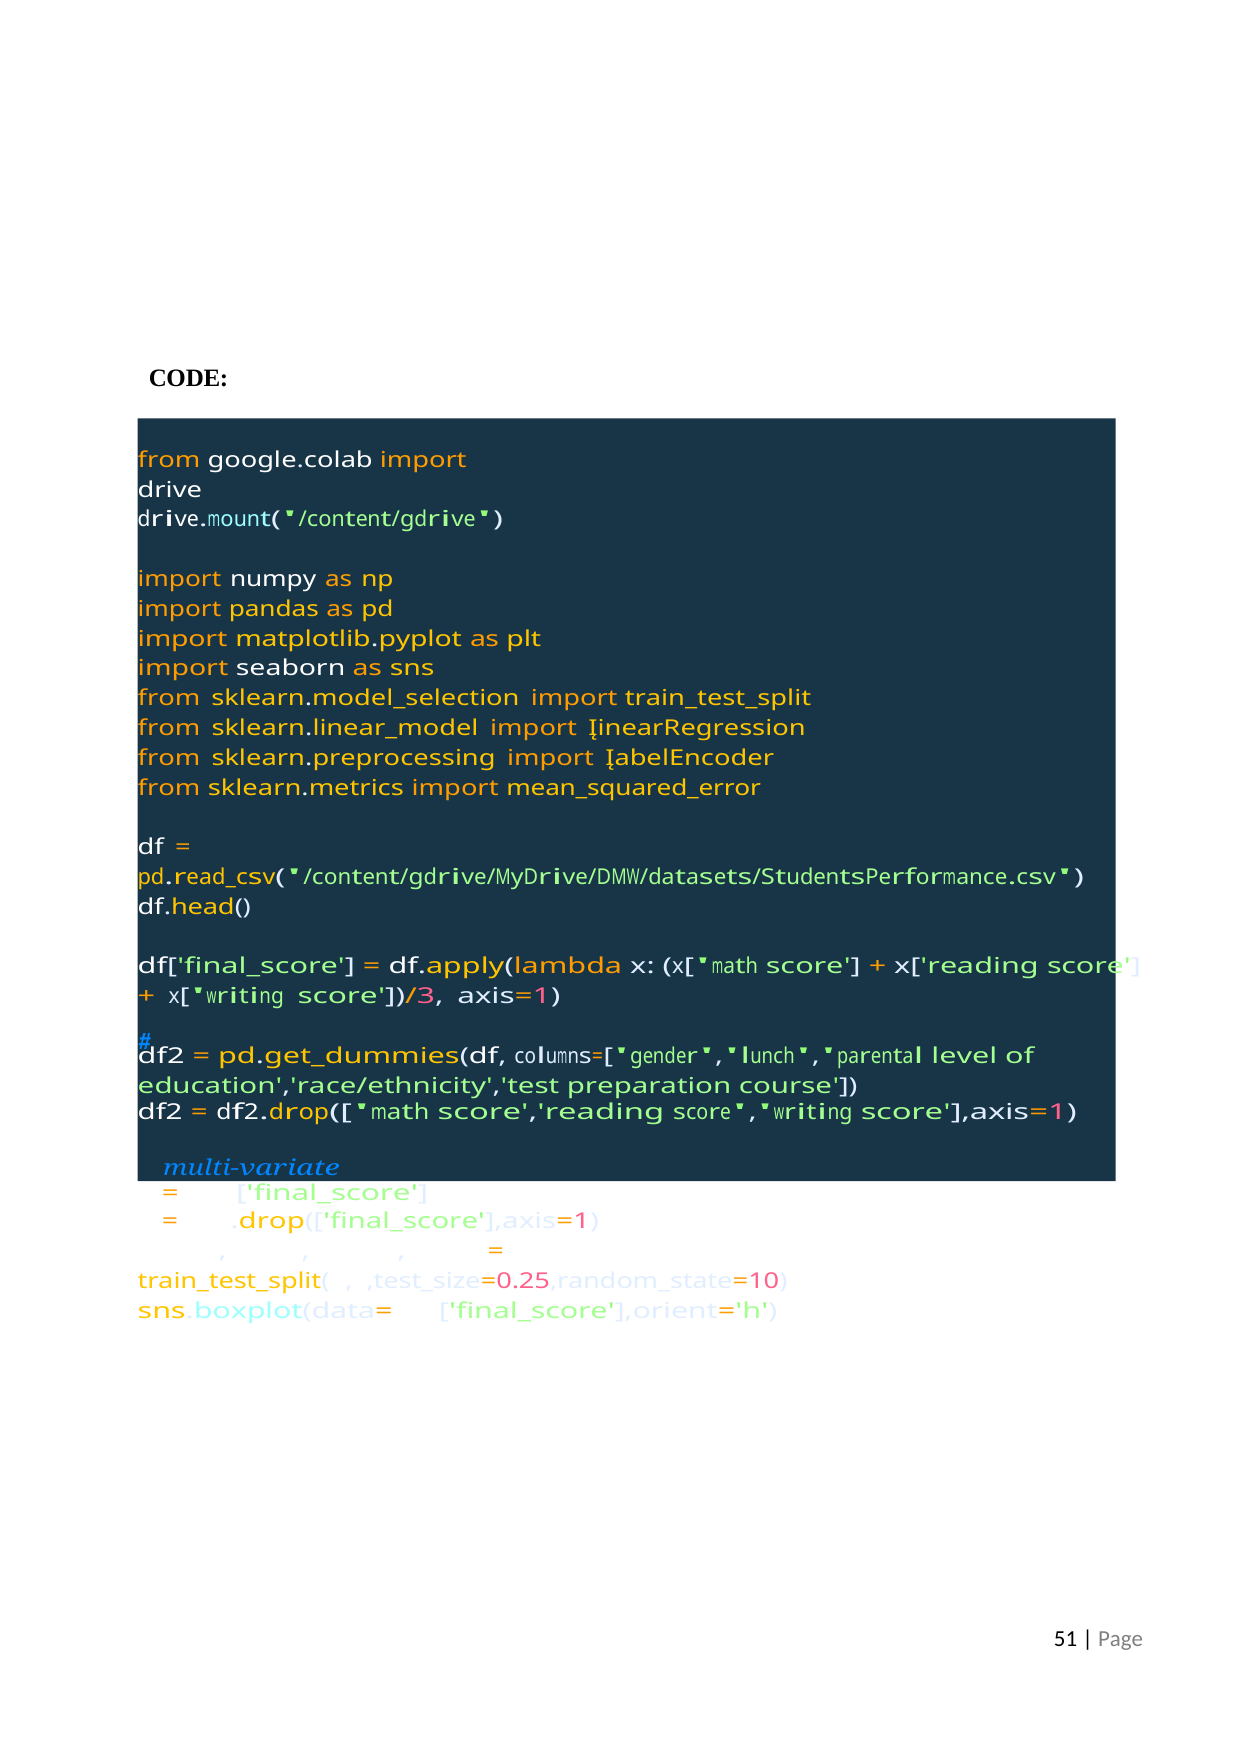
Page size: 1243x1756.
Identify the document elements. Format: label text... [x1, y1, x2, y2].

text multi-variate [163, 1155, 1143, 1180]
text from google.colab import drive drive.mount('/content/gdrive') [137, 444, 522, 533]
text from sklearn.metrics import mean_squared_error [137, 771, 1143, 801]
text y = df2['final_score'] [137, 1180, 1143, 1205]
text import matplotlib.pyplot as plt import seaborn as sns [137, 622, 613, 682]
text + x['writing score'])/3, axis=1) [137, 980, 1143, 1010]
text df['final_score'] = df.apply(lambda x: (x['math score'] + x['reading score'] [137, 951, 1143, 980]
text CODE: [148, 363, 1143, 392]
text X = df2.drop(['final_score'],axis=1) xtrain, xtest, ytrain, ytest = [137, 1206, 613, 1265]
text from sklearn.model_selection import train_test_split from sklearn.linear_model import ĮinearRegression from sklearn.preprocessing import ĮabelEncoder [137, 682, 829, 771]
text import numpy as np import pandas as pd [137, 563, 453, 622]
picture [138, 1033, 151, 1040]
text df = pd.read_csv('/content/gdrive/MyDrive/DMW/datasets/StudentsPerformance.csv') df.head() [137, 831, 1093, 921]
text df2 = df2.drop(['math score','reading score','writing score'],axis=1) [137, 1099, 1143, 1125]
text df2 = pd.get_dummies(df, columns=['gender','lunch','parental level of education','race/ethnicity','test preparation course']) [137, 1040, 1143, 1099]
text train_test_split(X,y,test_size=0.25,random_state=10) sns.boxplot(data=df2['final_score'],orient='h') [137, 1265, 1143, 1325]
